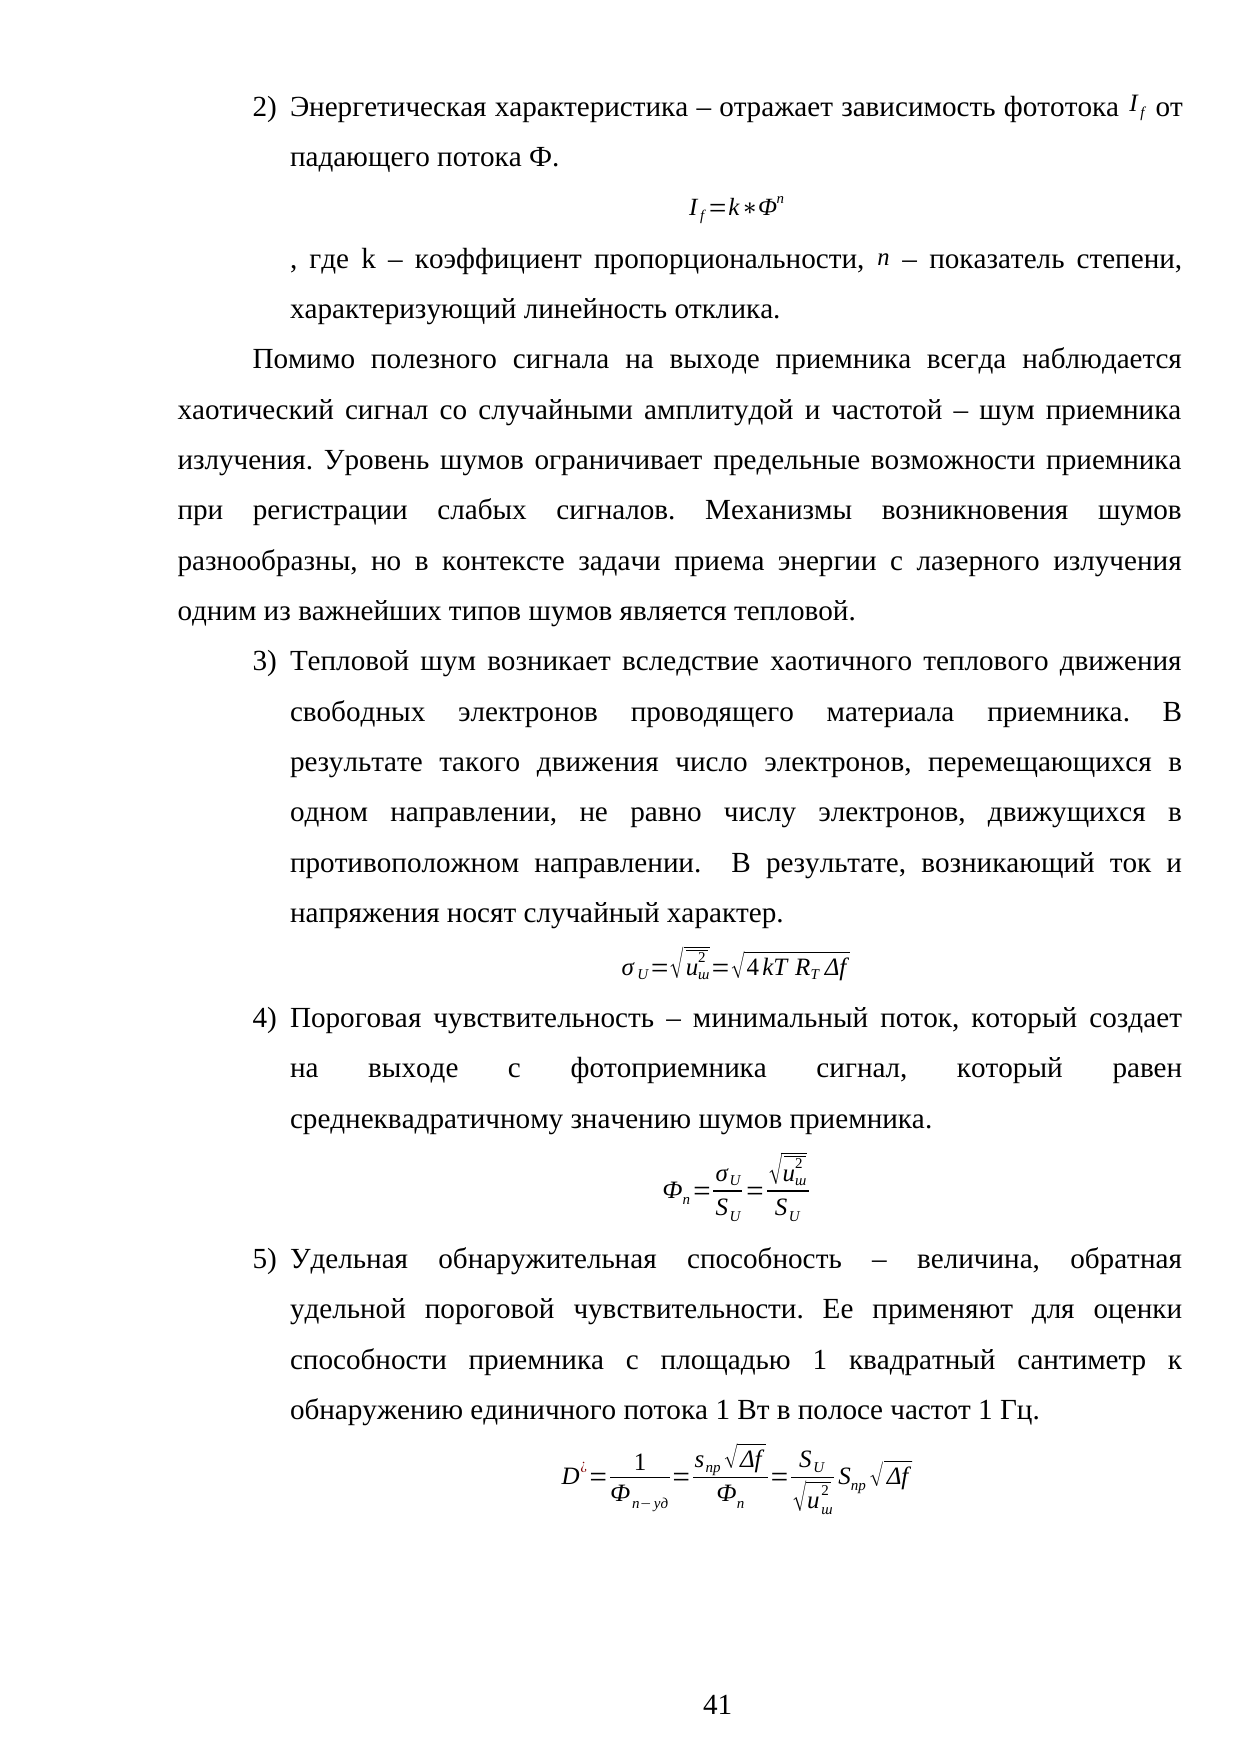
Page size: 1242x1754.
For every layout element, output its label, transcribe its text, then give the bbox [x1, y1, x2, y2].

list Пороговая чувствительность – минимальный поток, который создает на выходе с фотоприемника сигнал, который равен среднеквадратичному значению шумов приемника. [252, 1000, 1183, 1134]
list Удельная обнаружительная способность – величина, обратная удельной пороговой чувствительности. Ее применяют для оценки способности приемника с площадью 1 квадратный сантиметр к обнаружению единичного потока 1 Вт в полосе частот 1 Гц. [252, 1241, 1183, 1426]
list Энергетическая характеристика – отражает зависимость фототока от падающего потока Ф. [252, 89, 1183, 172]
text Помимо полезного сигнала на выходе приемника всегда наблюдается хаотический сигнал со случайными амплитудой и частотой – шум приемника излучения. Уровень шумов ограничивает предельные возможности приемника при регистрации слабых сигналов. Механизмы возникновения шумов разнообразны, но в контексте задачи приема энергии с лазерного излучения одним из важнейших типов шумов является тепловой. [177, 342, 1183, 627]
list , где k – коэффициент пропорциональности, – показатель степени, характеризующий линейность отклика. [290, 241, 1183, 325]
list Тепловой шум возникает вследствие хаотичного теплового движения свободных электронов проводящего материала приемника. В результате такого движения число электронов, перемещающихся в одном направлении, не равно числу электронов, движущихся в противоположном направлении. В результате, возникающий ток и напряжения носят случайный характер. [252, 643, 1183, 928]
